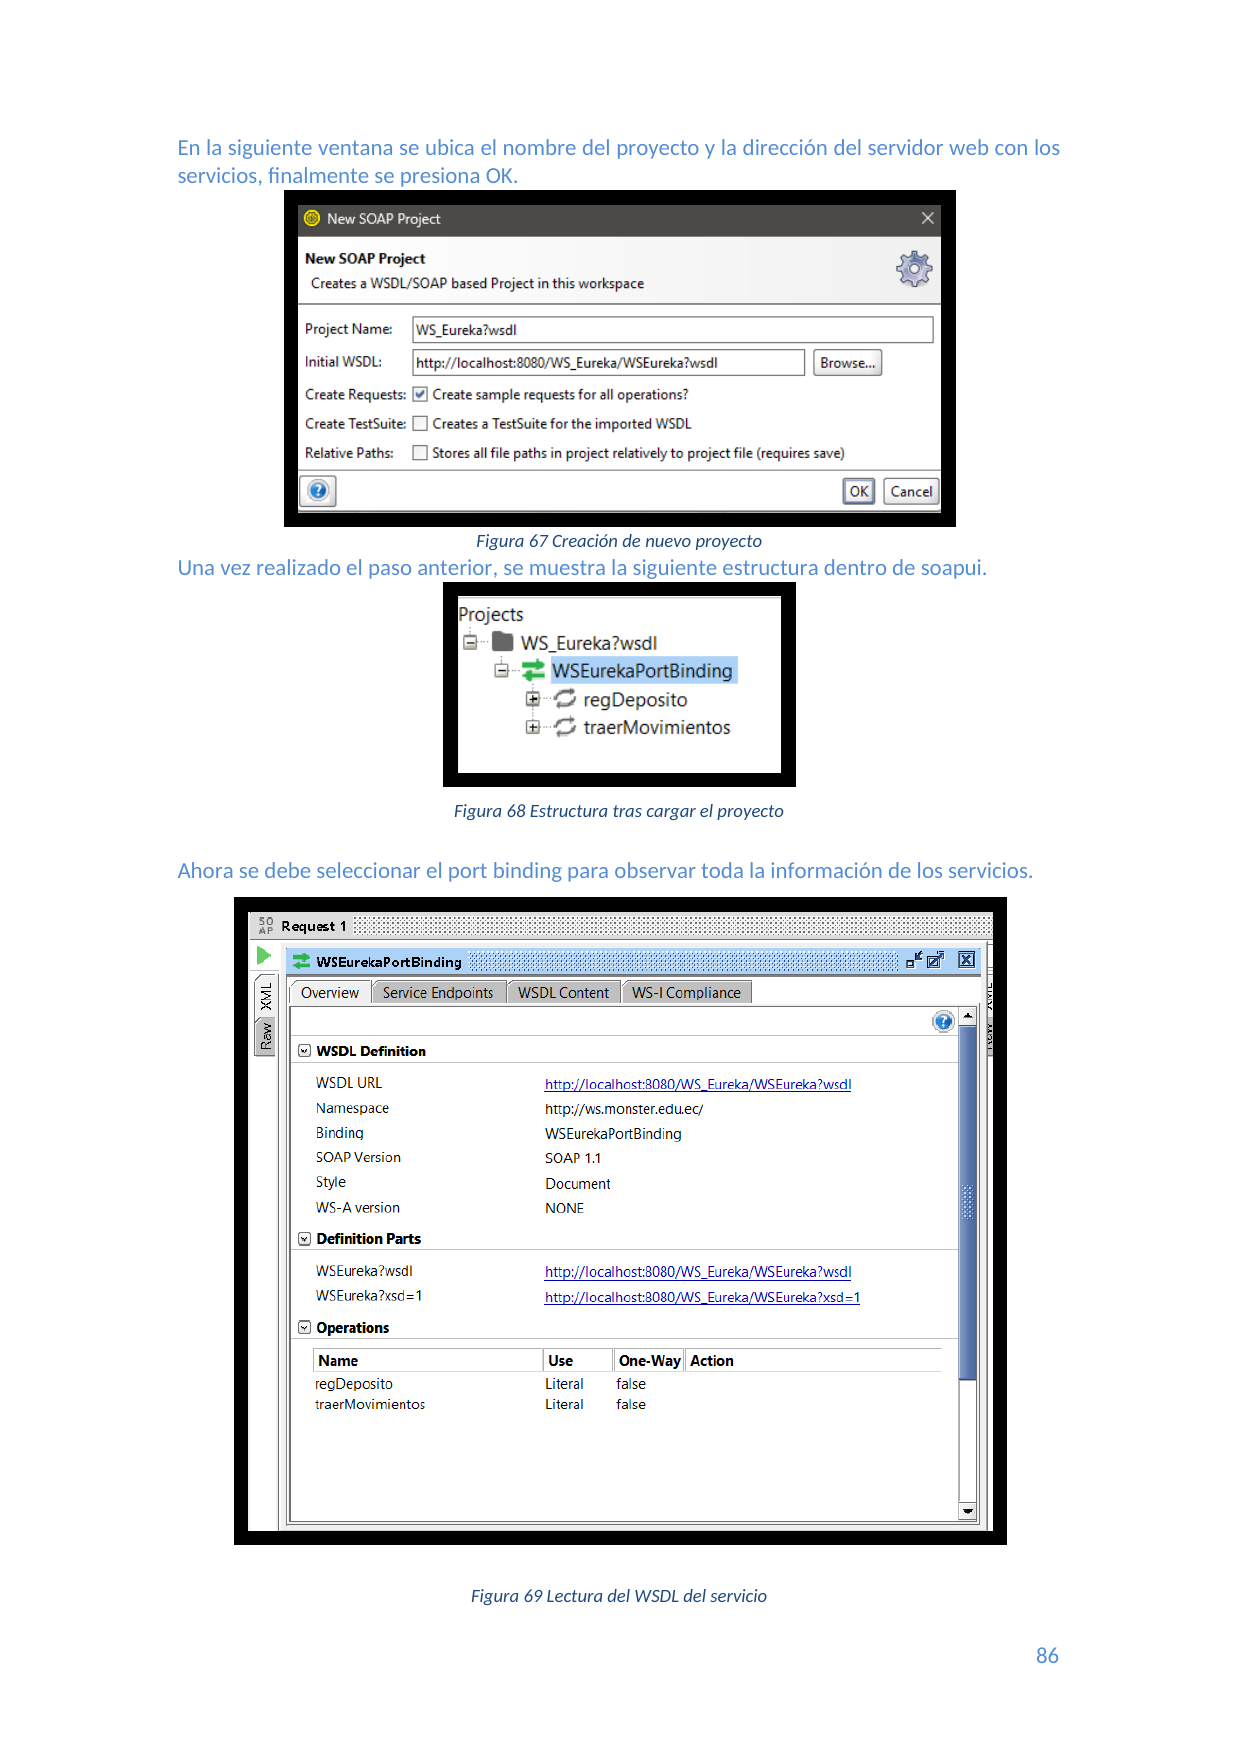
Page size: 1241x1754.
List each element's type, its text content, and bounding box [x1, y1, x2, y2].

text Una vez realizado el paso anterior, se muestra la siguiente estructura dentro de soapui. [177, 553, 1063, 581]
text Figura 68 Estructura tras cargar el proyecto [177, 799, 1063, 822]
text Figura 67 Creación de nuevo proyecto [177, 530, 1063, 553]
text En la siguiente ventana se ubica el nombre del proyecto y la dirección del servidor web con los servicios, finalmente se presiona OK. [177, 133, 1063, 189]
picture [298, 205, 941, 513]
text Figura 69 Lectura del WSDL del servicio [177, 1584, 1063, 1607]
picture [458, 596, 781, 773]
picture [248, 912, 993, 1531]
text Ahora se debe seleccionar el port binding para observar toda la información de los servicios. [177, 856, 1063, 884]
